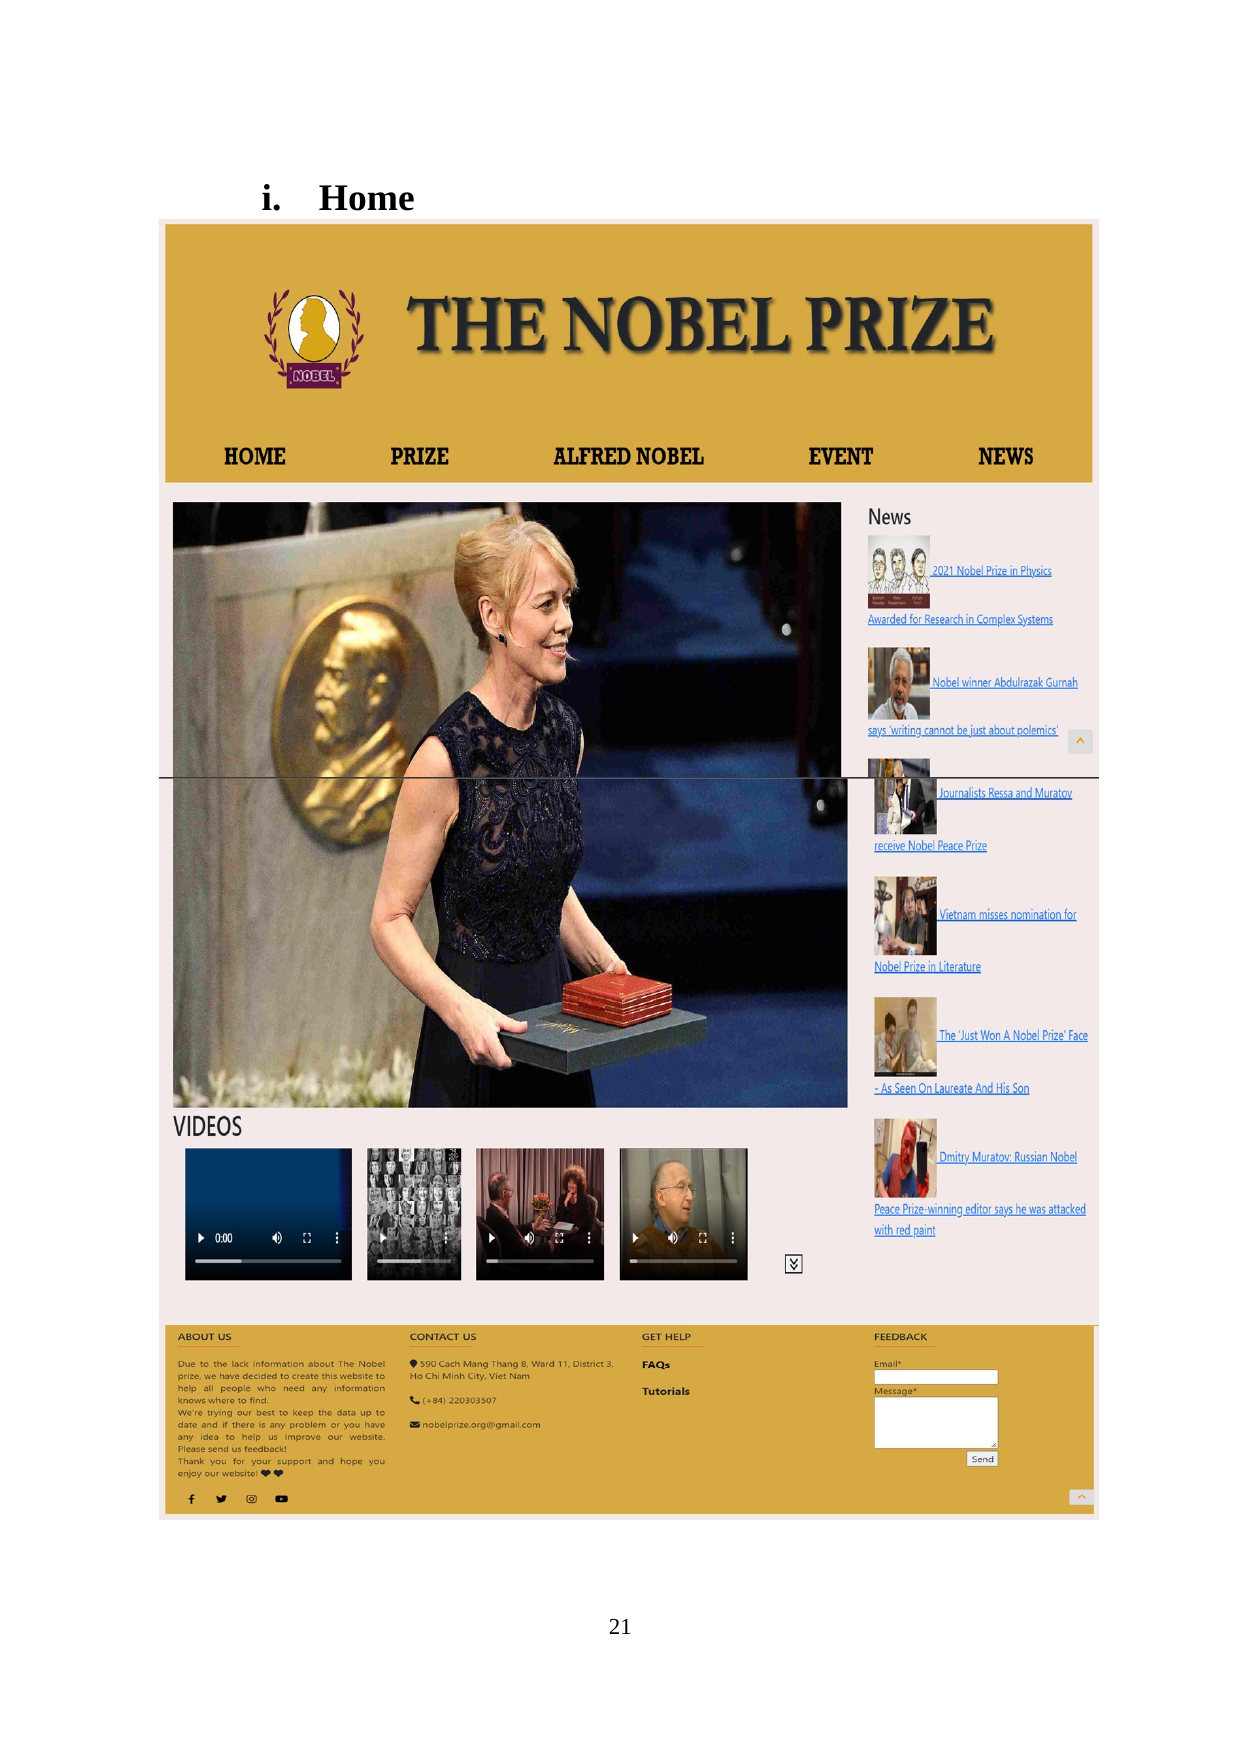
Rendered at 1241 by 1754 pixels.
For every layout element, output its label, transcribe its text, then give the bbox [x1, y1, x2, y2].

subtitle Home [281, 175, 1090, 218]
picture [158, 219, 1099, 1520]
